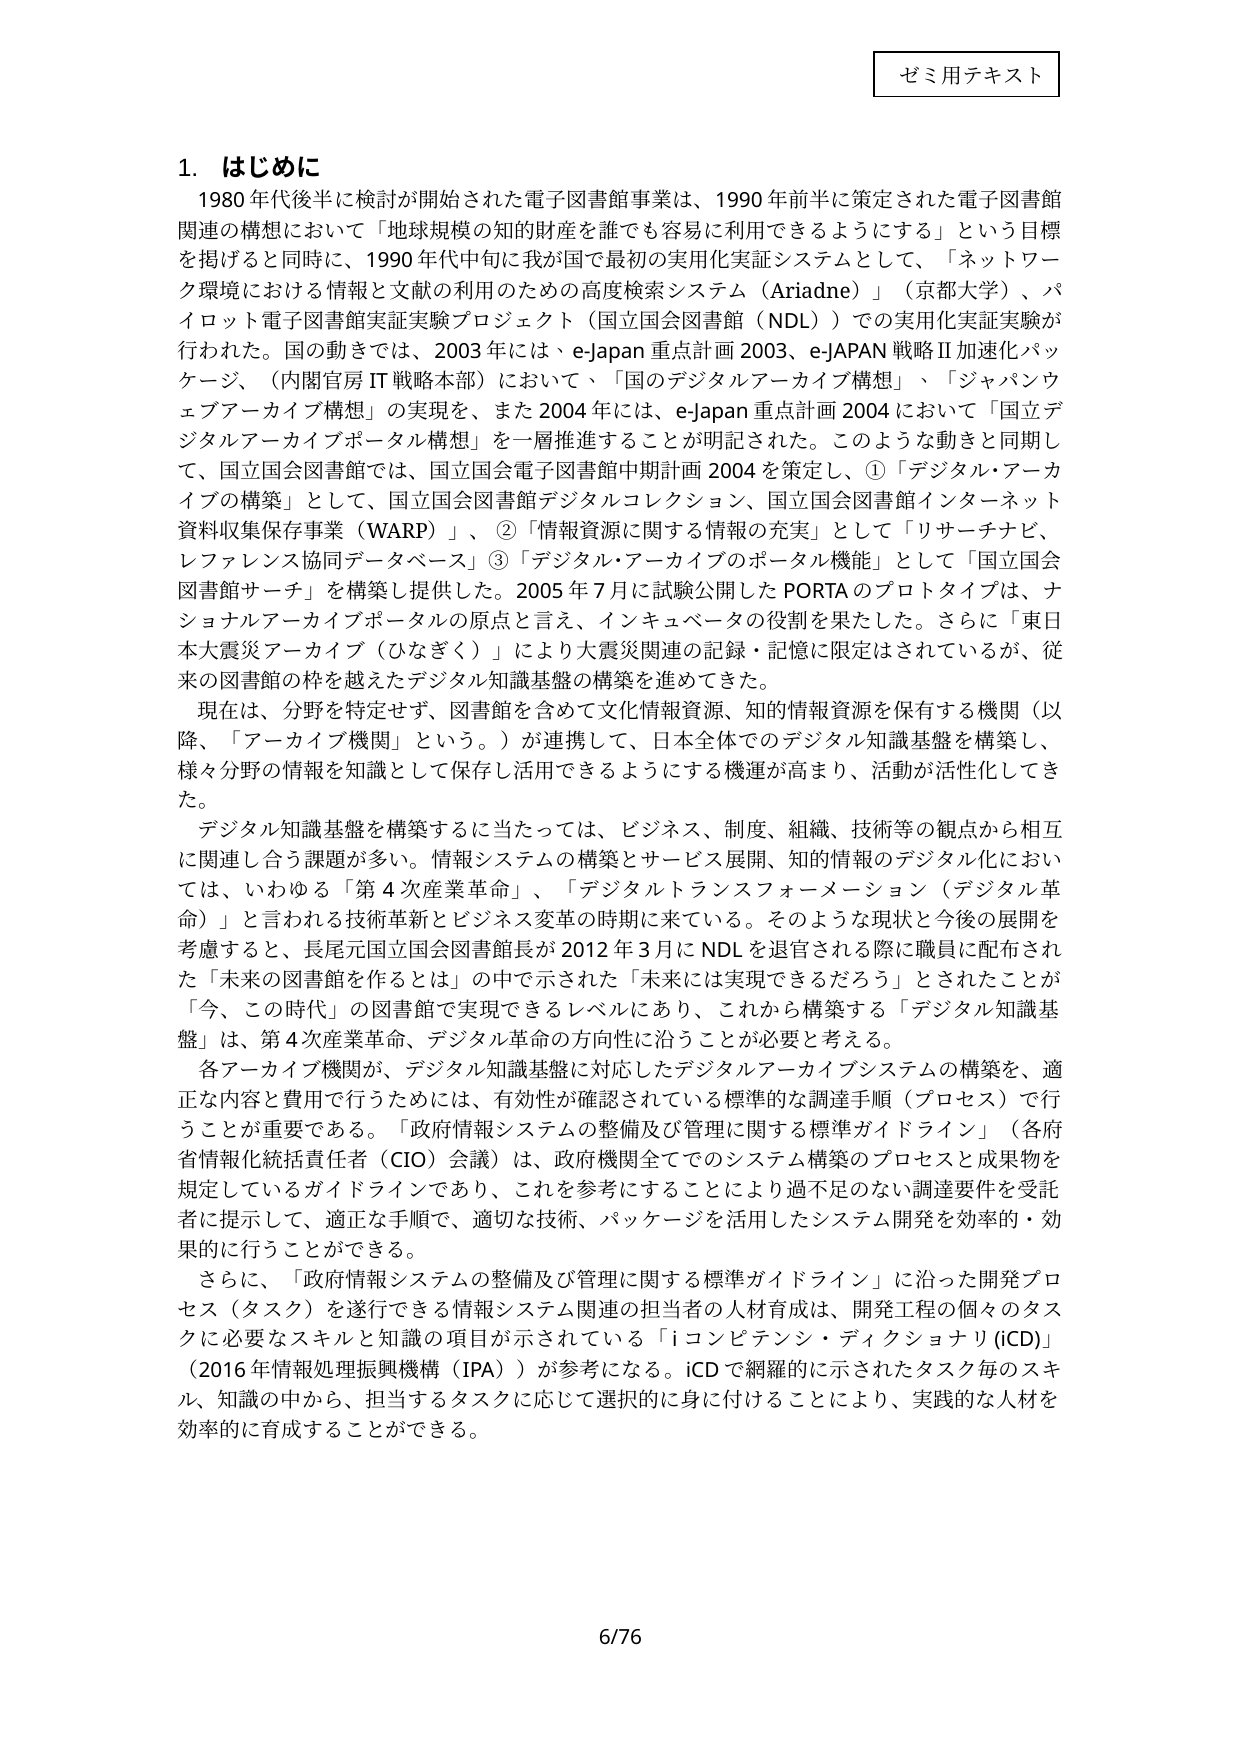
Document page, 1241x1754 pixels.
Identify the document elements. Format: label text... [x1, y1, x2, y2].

text 現在は、分野を特定せず、図書館を含めて文化情報資源、知的情報資源を保有する機関（以降、「アーカイブ機関」という。）が連携して、日本全体でのデジタル知識基盤を構築し、様々分野の情報を知識として保存し活用できるようにする機運が高まり、活動が活性化してきた。 [177, 694, 1063, 814]
subtitle はじめに [177, 148, 1063, 184]
text 1980年代後半に検討が開始された電子図書館事業は、1990年前半に策定された電子図書館関連の構想において「地球規模の知的財産を誰でも容易に利用できるようにする」という目標を掲げると同時に、1990年代中旬に我が国で最初の実用化実証システムとして、「ネットワーク環境における情報と文献の利用のための高度検索システム（Ariadne）」（京都大学）、パイロット電子図書館実証実験プロジェクト（国立国会図書館（NDL））での実用化実証実験が行われた。国の動きでは、2003年には、e-Japan重点計画2003、e-JAPAN戦略Ⅱ加速化パッケージ、（内閣官房IT戦略本部）において、「国のデジタルアーカイブ構想」、「ジャパンウェブアーカイブ構想」の実現を、また2004年には、e-Japan重点計画2004において「国立デジタルアーカイブポータル構想」を一層推進することが明記された。このような動きと同期して、国立国会図書館では、国立国会電子図書館中期計画2004を策定し、①「デジタル･アーカイブの構築」として、国立国会図書館デジタルコレクション、国立国会図書館インターネット資料収集保存事業（WARP）」、 ②「情報資源に関する情報の充実」として「リサーチナビ、レファレンス協同データベース」③「デジタル･アーカイブのポータル機能」として「国立国会図書館サーチ」を構築し提供した。2005年7月に試験公開したPORTAのプロトタイプは、ナショナルアーカイブポータルの原点と言え、インキュベータの役割を果たした。さらに「東日本大震災アーカイブ（ひなぎく）」により大震災関連の記録・記憶に限定はされているが、従来の図書館の枠を越えたデジタル知識基盤の構築を進めてきた。 [177, 184, 1063, 694]
text 各アーカイブ機関が、デジタル知識基盤に対応したデジタルアーカイブシステムの構築を、適正な内容と費用で行うためには、有効性が確認されている標準的な調達手順（プロセス）で行うことが重要である。「政府情報システムの整備及び管理に関する標準ガイドライン」（各府省情報化統括責任者（CIO）会議）は、政府機関全てでのシステム構築のプロセスと成果物を規定しているガイドラインであり、これを参考にすることにより過不足のない調達要件を受託者に提示して、適正な手順で、適切な技術、パッケージを活用したシステム開発を効率的・効果的に行うことができる。 [177, 1054, 1063, 1263]
text さらに、「政府情報システムの整備及び管理に関する標準ガイドライン」に沿った開発プロセス（タスク）を遂行できる情報システム関連の担当者の人材育成は、開発工程の個々のタスクに必要なスキルと知識の項目が示されている「iコンピテンシ・ディクショナリ(iCD)」（2016年情報処理振興機構（IPA））が参考になる。iCDで網羅的に示されたタスク毎のスキル、知識の中から、担当するタスクに応じて選択的に身に付けることにより、実践的な人材を効率的に育成することができる。 [177, 1263, 1063, 1443]
text デジタル知識基盤を構築するに当たっては、ビジネス、制度、組織、技術等の観点から相互に関連し合う課題が多い。情報システムの構築とサービス展開、知的情報のデジタル化においては、いわゆる「第4次産業革命」、「デジタルトランスフォーメーション（デジタル革命）」と言われる技術革新とビジネス変革の時期に来ている。そのような現状と今後の展開を考慮すると、長尾元国立国会図書館長が2012年3月にNDLを退官される際に職員に配布された「未来の図書館を作るとは」の中で示された「未来には実現できるだろう」とされたことが、「今、この時代」の図書館で実現できるレベルにあり、これから構築する「デジタル知識基盤」は、第4次産業革命、デジタル革命の方向性に沿うことが必要と考える。 [177, 814, 1063, 1054]
